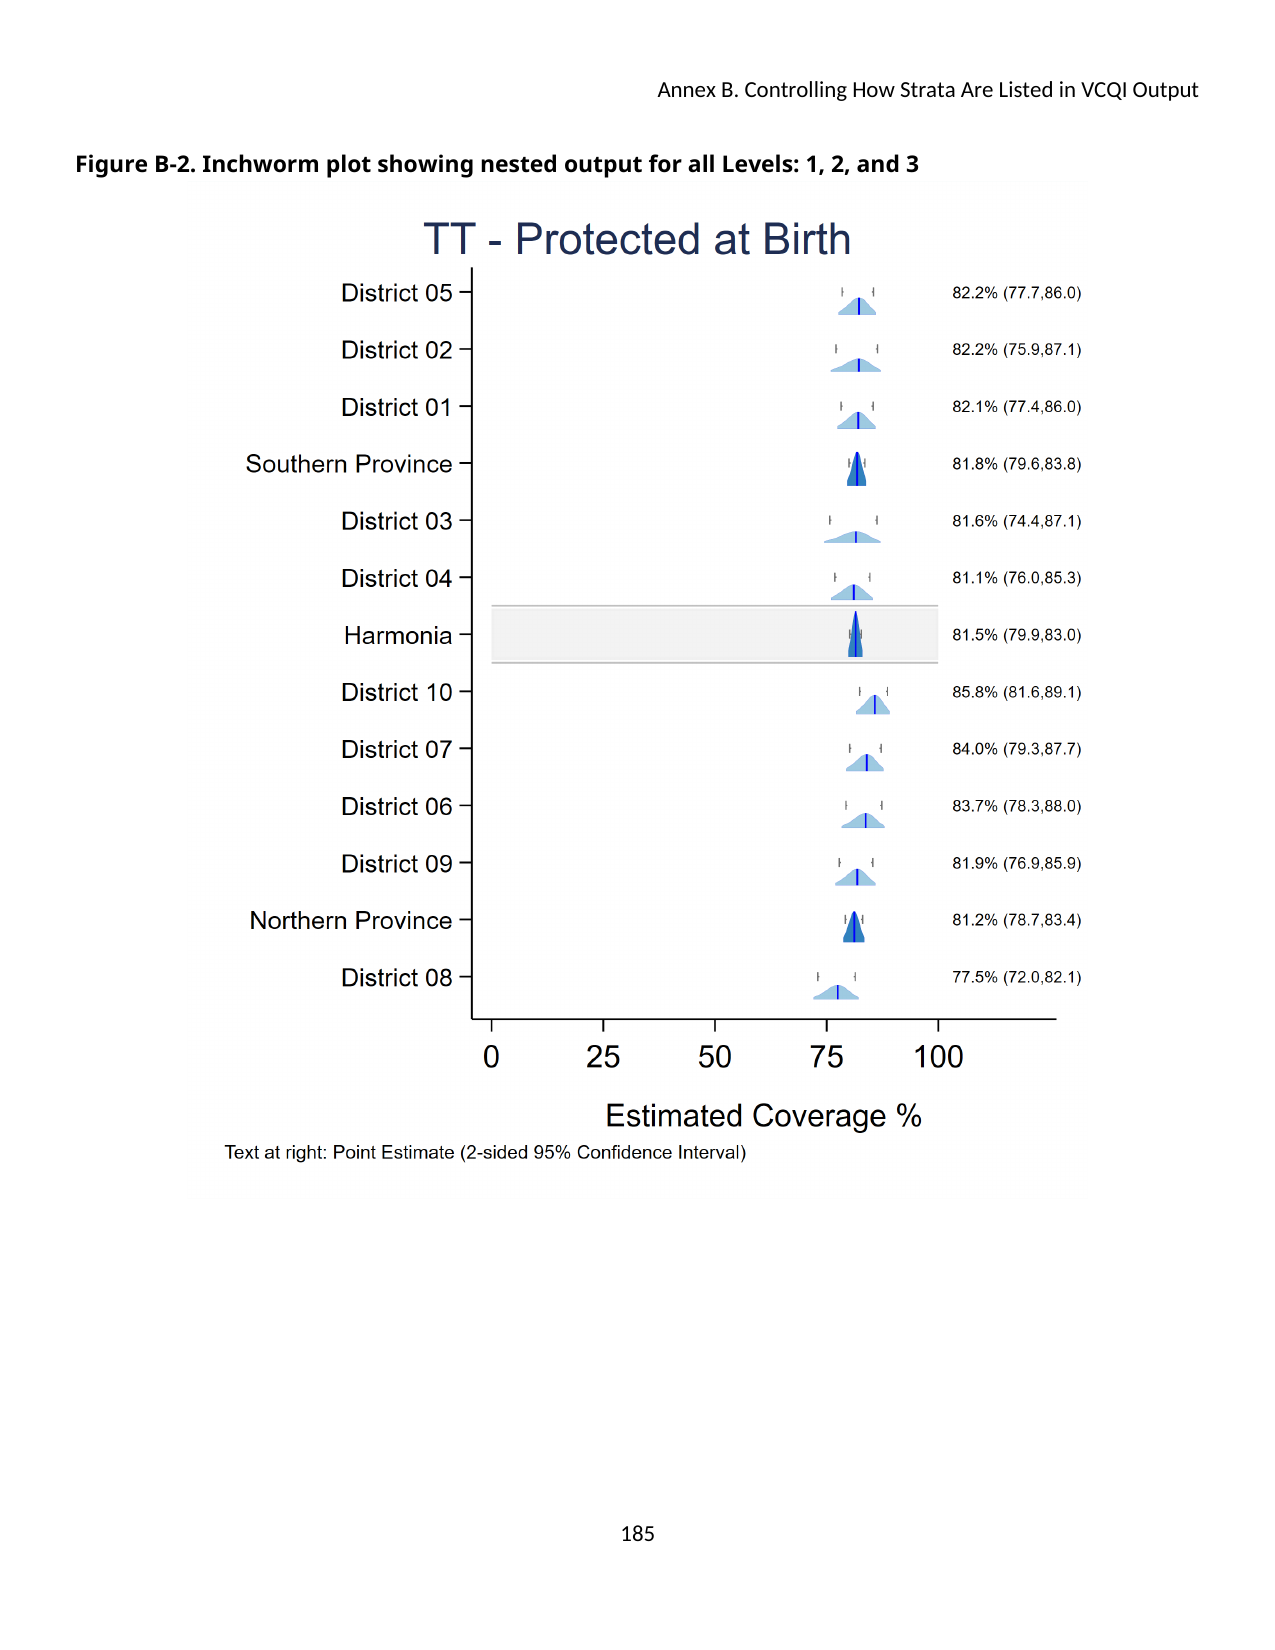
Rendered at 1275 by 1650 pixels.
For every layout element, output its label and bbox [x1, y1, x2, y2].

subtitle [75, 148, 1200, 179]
picture [187, 181, 1088, 1199]
